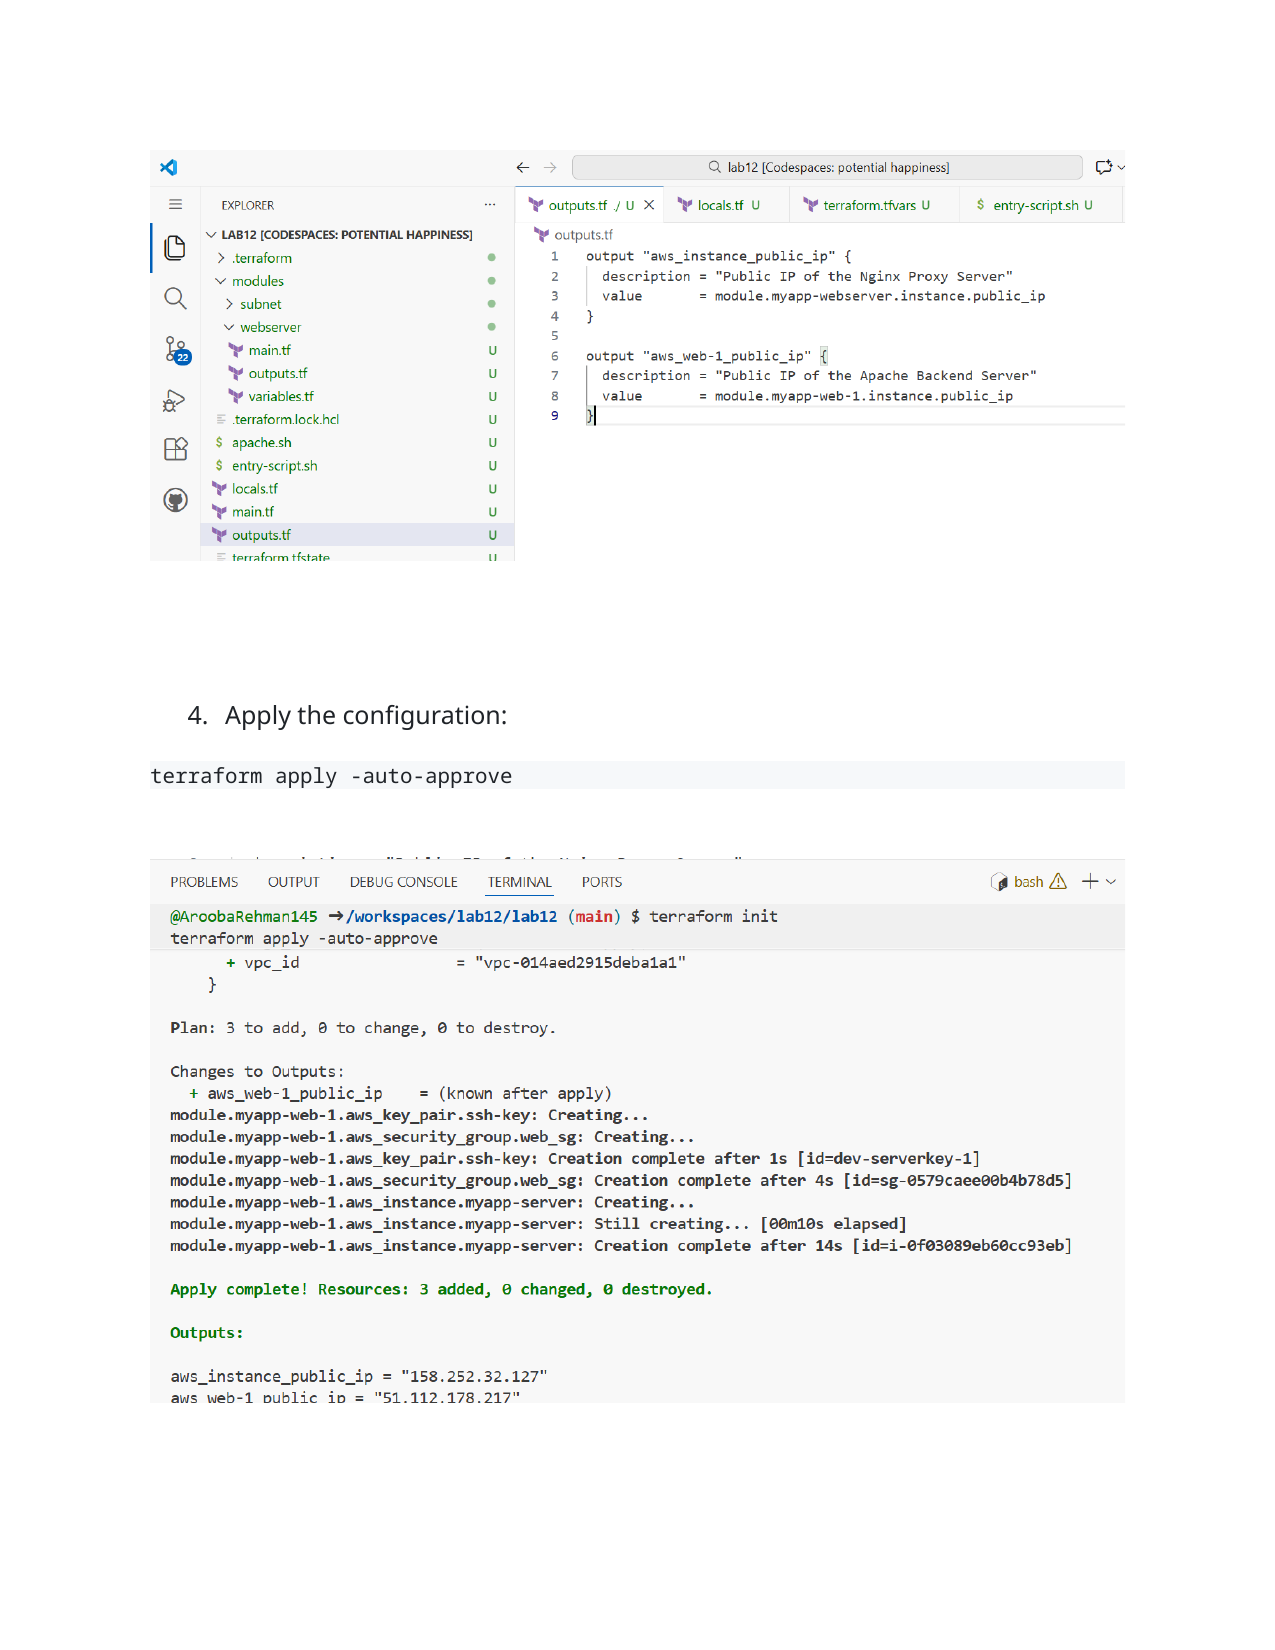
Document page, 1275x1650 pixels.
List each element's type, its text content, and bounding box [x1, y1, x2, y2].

picture [150, 150, 1125, 561]
picture [150, 857, 1125, 1403]
text terraform apply -auto-approve [150, 761, 1125, 789]
list Apply the configuration: [187, 698, 1125, 732]
